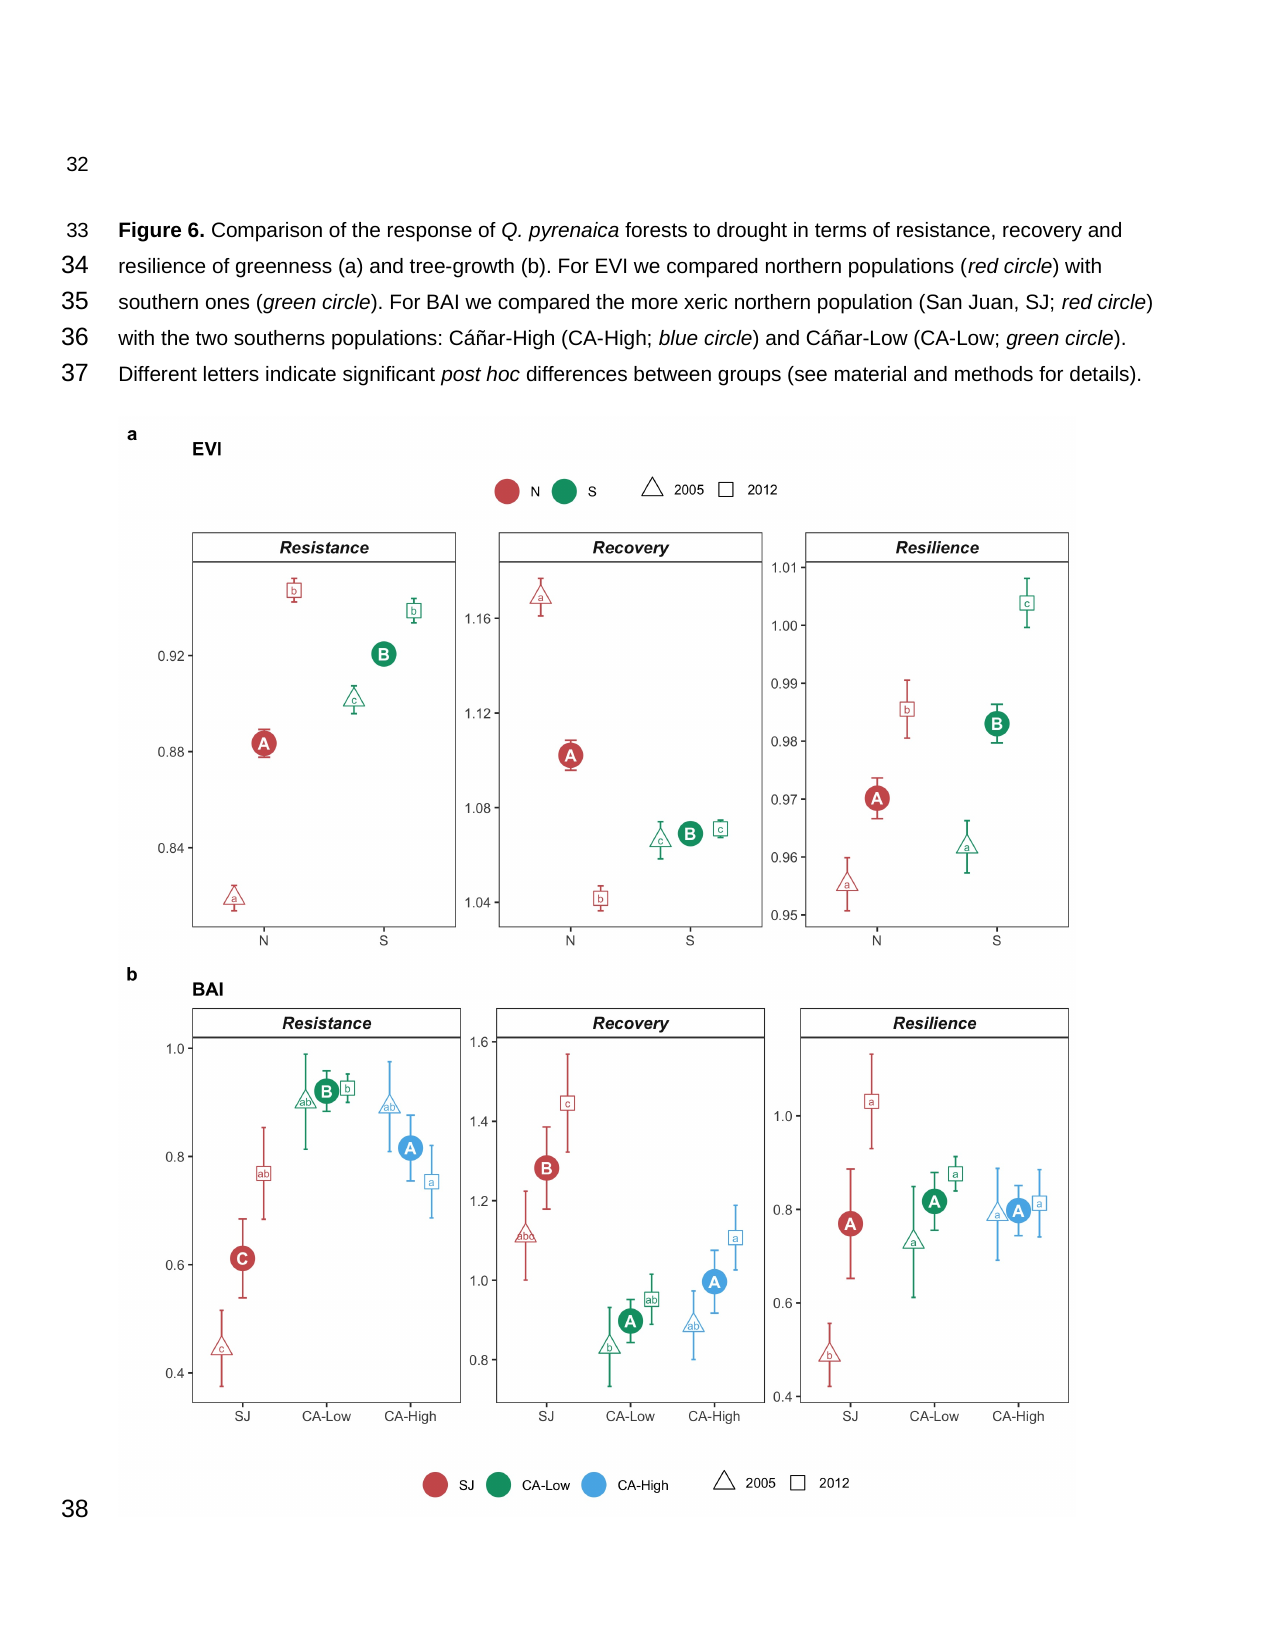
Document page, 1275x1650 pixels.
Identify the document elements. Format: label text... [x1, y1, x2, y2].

text Figure 6. Comparison of the response of Q. pyrenaica forests to drought in terms of resistance, recovery and resilience of greenness (a) and tree-growth (b). For EVI we compared northern populations (red circle) with southern ones (green circle). For BAI we compared the more xeric northern population (San Juan, SJ; red circle) with the two southerns populations: Cáñar-High (CA-High; blue circle) and Cáñar-Low (CA-Low; green circle). Different letters indicate significant post hoc differences between groups (see material and methods for details). [118, 218, 1157, 386]
picture [118, 416, 1077, 1517]
